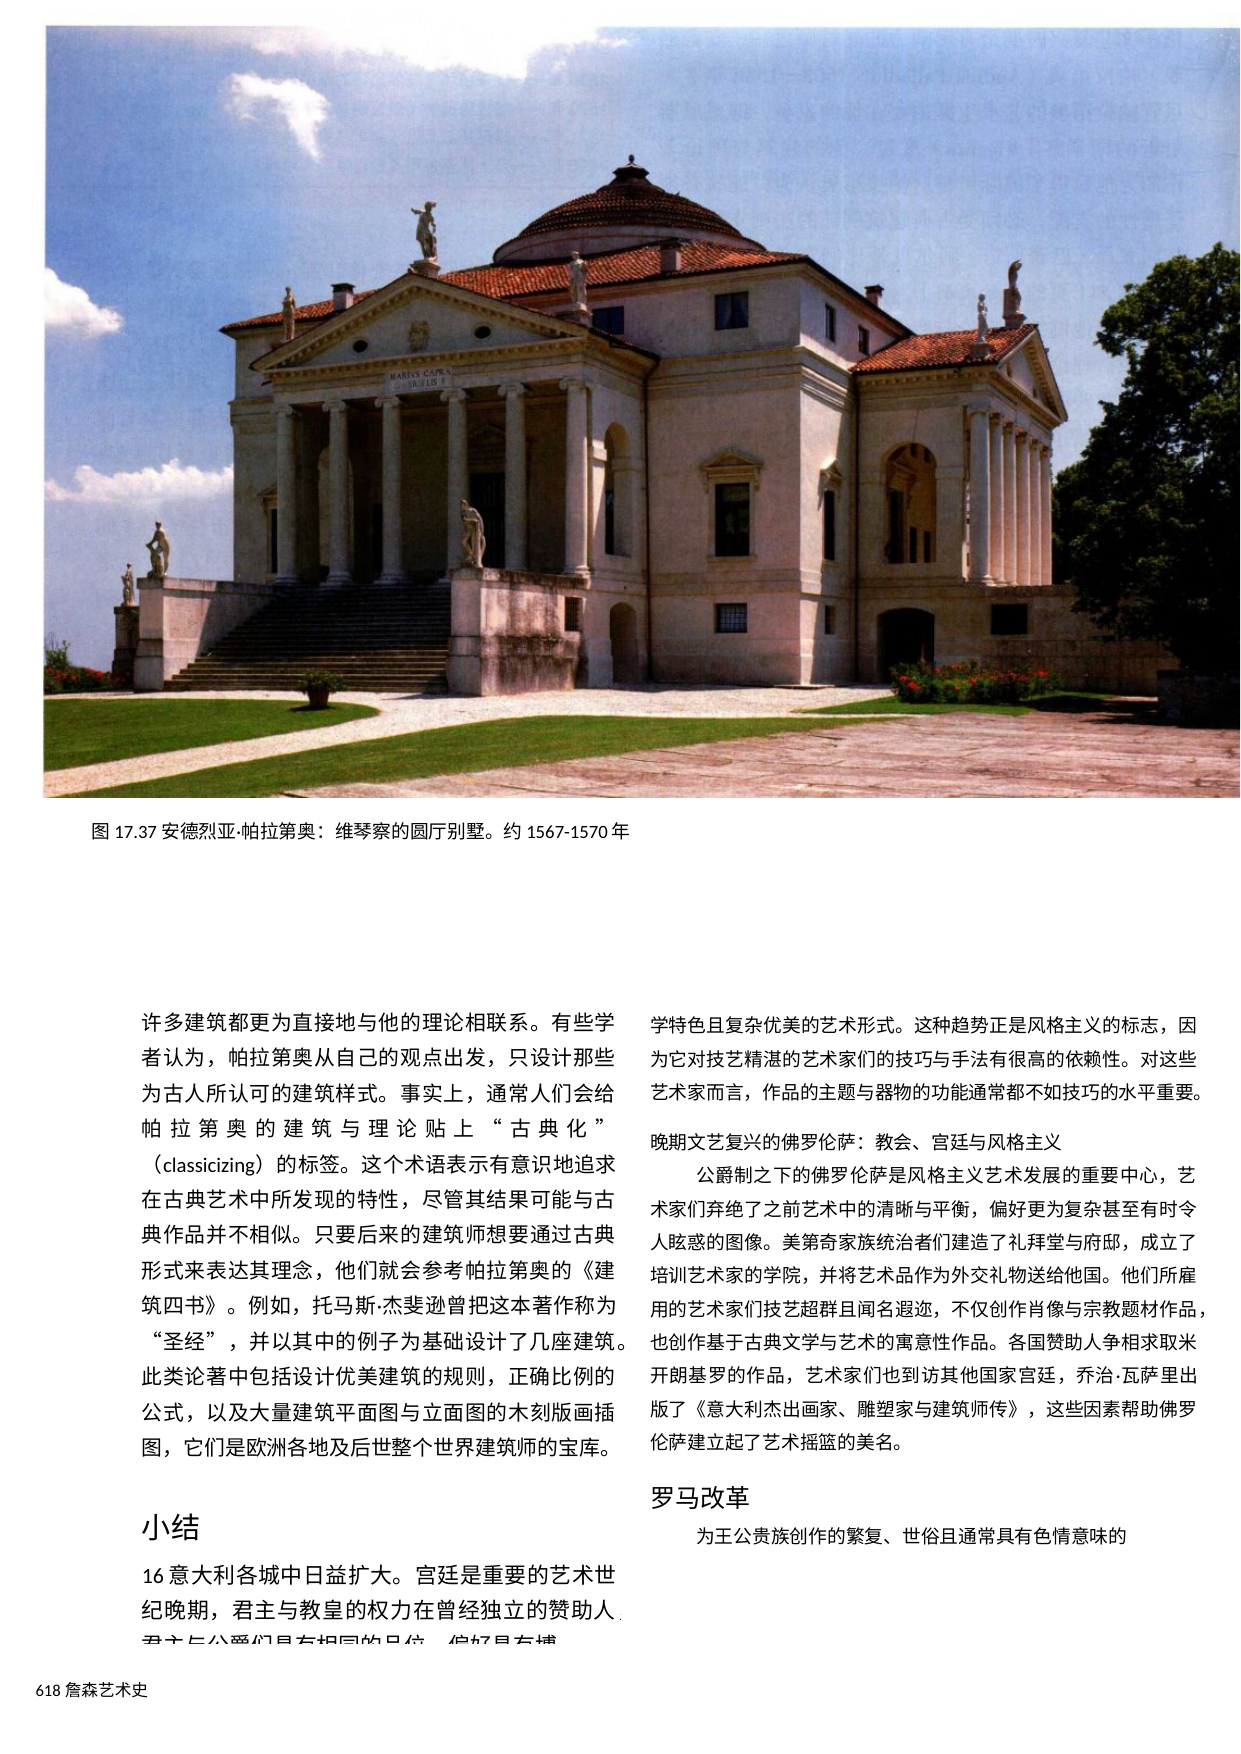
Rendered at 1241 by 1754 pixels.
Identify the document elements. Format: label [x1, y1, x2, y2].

picture [41, 14, 1241, 798]
